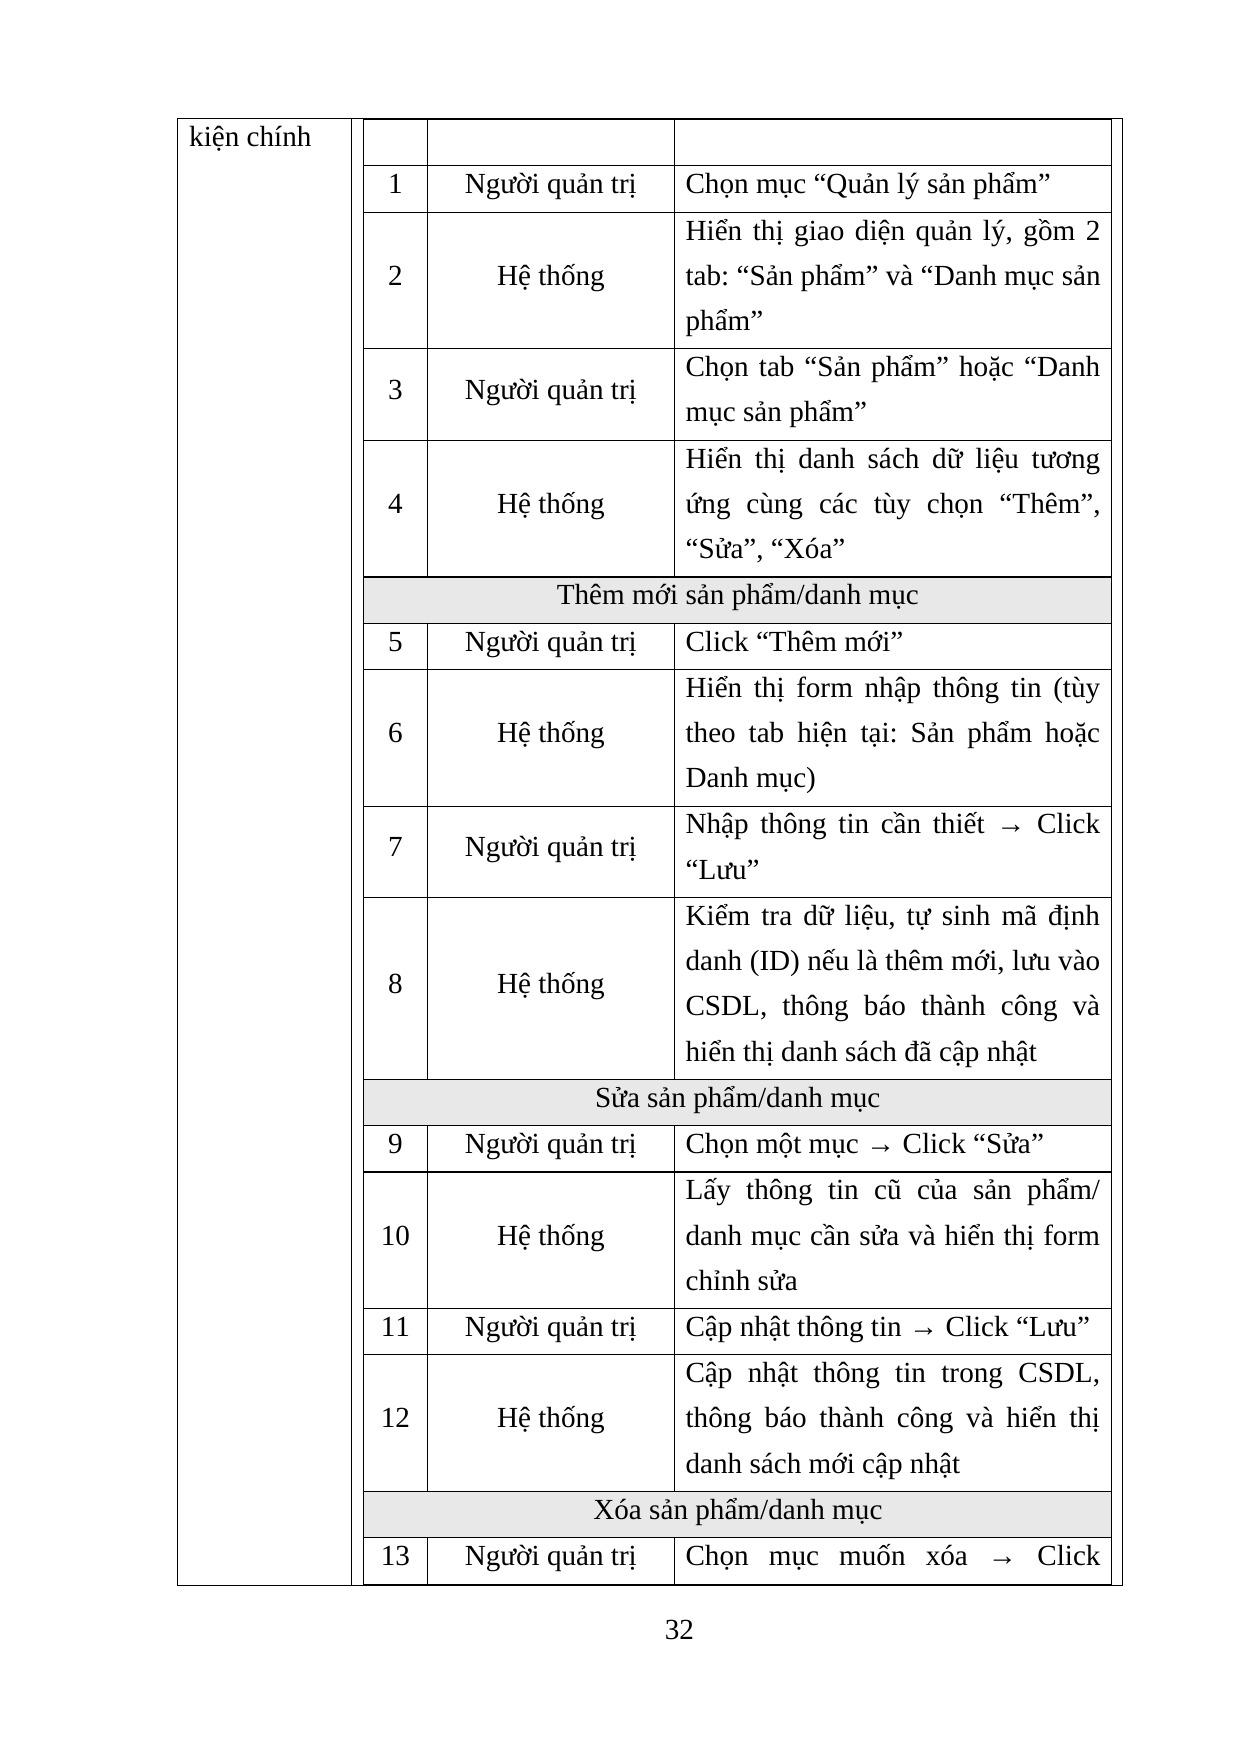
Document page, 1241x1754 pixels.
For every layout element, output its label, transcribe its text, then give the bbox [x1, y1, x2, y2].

table_cell [364, 898, 427, 1079]
table_cell [675, 349, 1111, 440]
table_cell [428, 807, 674, 897]
table_cell [675, 120, 1111, 165]
table_cell [675, 670, 1111, 806]
table_cell [364, 1309, 427, 1354]
table_cell Luồng sự kiện chính [178, 119, 351, 1584]
table_cell [428, 441, 674, 576]
table_cell [428, 624, 674, 669]
table_cell [428, 120, 674, 165]
table_cell [675, 624, 1111, 669]
table_cell [1112, 119, 1122, 1584]
table_cell [675, 213, 1111, 348]
table_cell [364, 166, 427, 212]
table_cell [675, 166, 1111, 212]
table_cell [364, 670, 427, 806]
table_cell [364, 441, 427, 576]
table_cell [364, 624, 427, 669]
table_cell [428, 1355, 674, 1491]
table_cell [364, 1126, 427, 1171]
table_cell [364, 807, 427, 897]
table_cell [428, 349, 674, 440]
table_cell [675, 1126, 1111, 1171]
table_cell [675, 1173, 1111, 1308]
table_cell [675, 898, 1111, 1079]
table_cell [428, 1309, 674, 1354]
table_cell [364, 213, 427, 348]
table_cell [352, 119, 363, 1584]
table_cell [364, 1355, 427, 1491]
table_cell [428, 898, 674, 1079]
table_cell [675, 1538, 1111, 1584]
table_cell [675, 441, 1111, 576]
table_cell [364, 120, 427, 165]
table_cell [428, 213, 674, 348]
table_cell [675, 1355, 1111, 1491]
table_cell [428, 670, 674, 806]
table_cell [428, 1538, 674, 1584]
table_cell [428, 1173, 674, 1308]
table_cell [675, 807, 1111, 897]
table_cell [364, 349, 427, 440]
table_cell [364, 1538, 427, 1584]
table_cell [675, 1309, 1111, 1354]
table_cell [364, 1173, 427, 1308]
table_cell [428, 166, 674, 212]
table_cell [428, 1126, 674, 1171]
